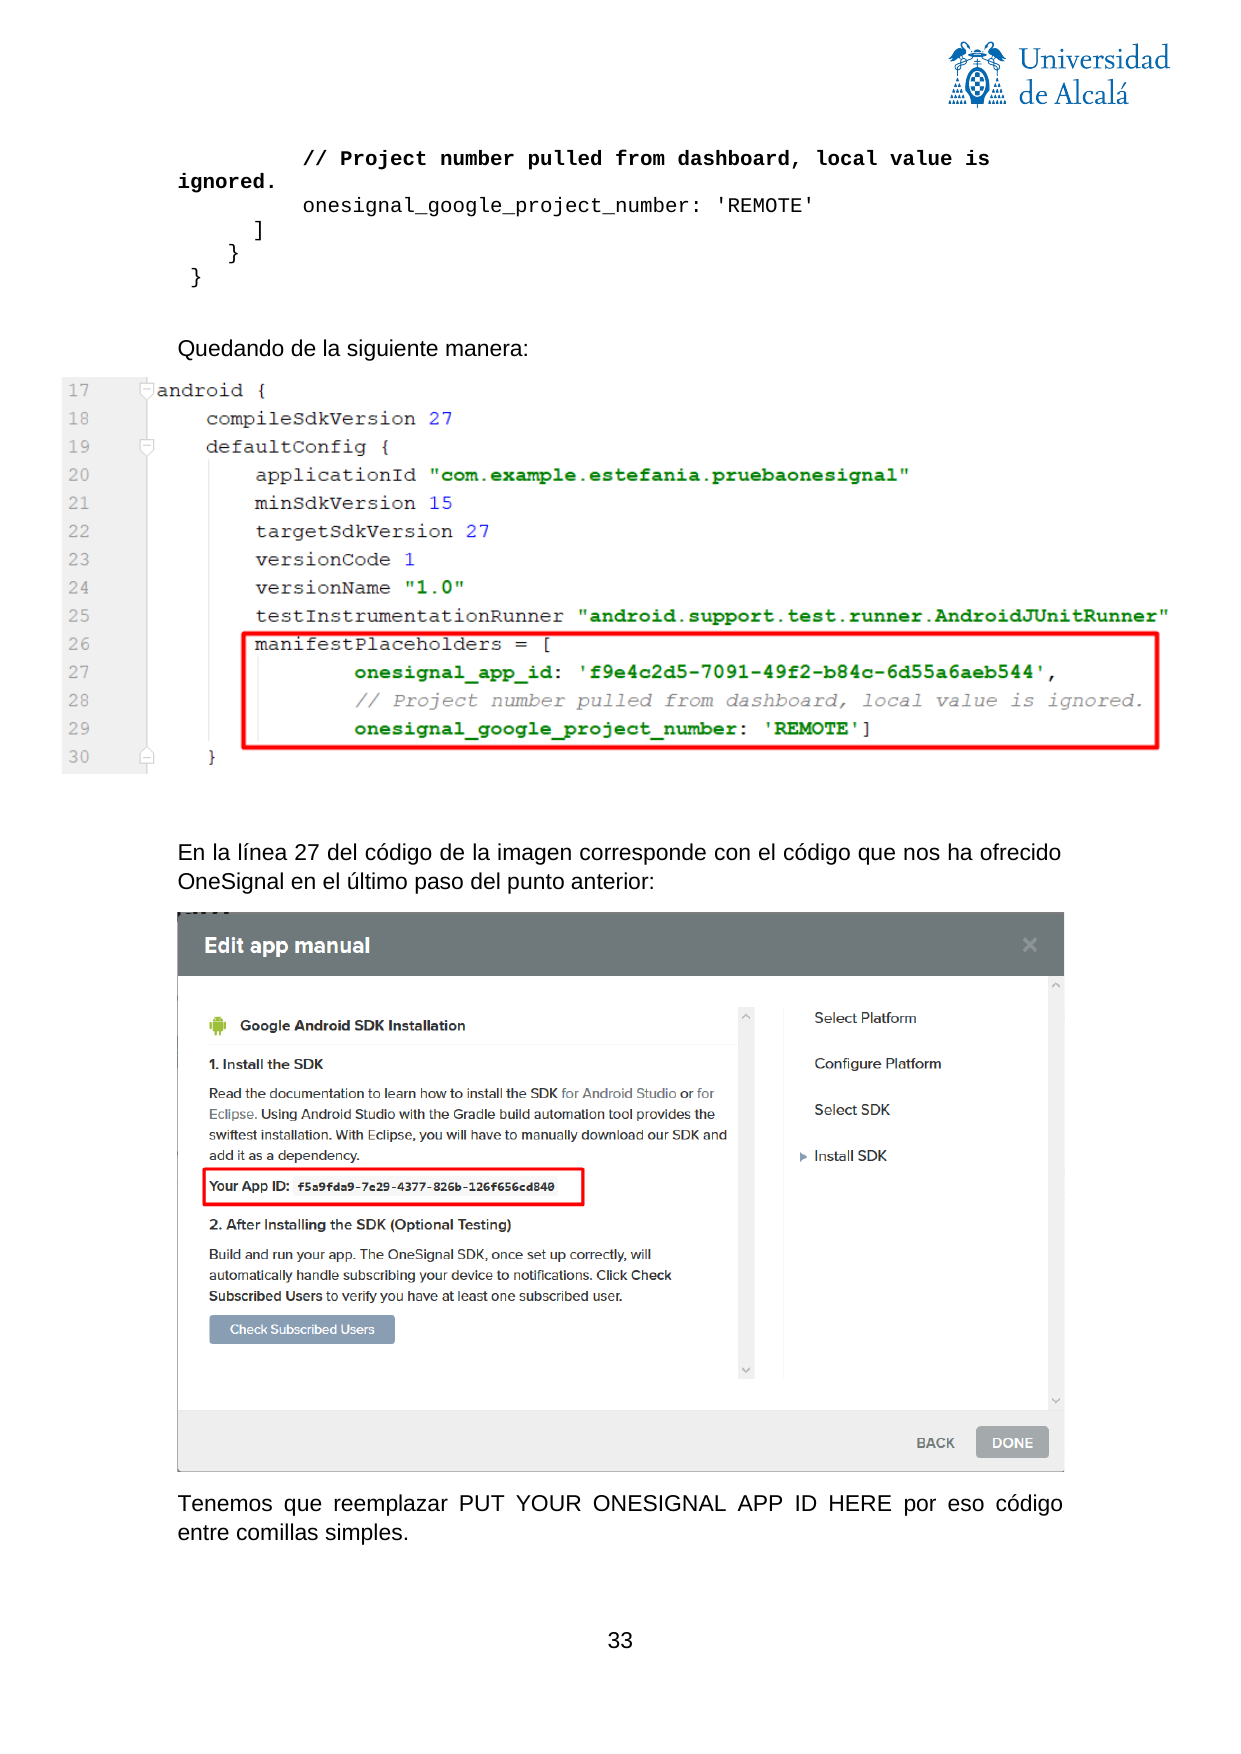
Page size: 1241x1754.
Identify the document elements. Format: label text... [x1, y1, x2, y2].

text En la línea 27 del código de la imagen corresponde con el código que nos ha ofrecido OneSignal en el último paso del punto anterior: [177, 839, 1063, 894]
text onesignal_google_project_number: 'REMOTE' [177, 195, 1063, 218]
text Quedando de la siguiente manera: [177, 334, 1063, 361]
text ] [177, 218, 1063, 242]
picture [61, 377, 1179, 774]
text // Project number pulled from dashboard, local value is ignored. [177, 148, 1063, 195]
text Tenemos que reemplazar PUT YOUR ONESIGNAL APP ID HERE por eso código entre comillas simples. [177, 1490, 1063, 1545]
picture [177, 912, 1065, 1472]
text } [177, 242, 1063, 266]
picture [947, 39, 1172, 110]
text } [177, 266, 1063, 289]
